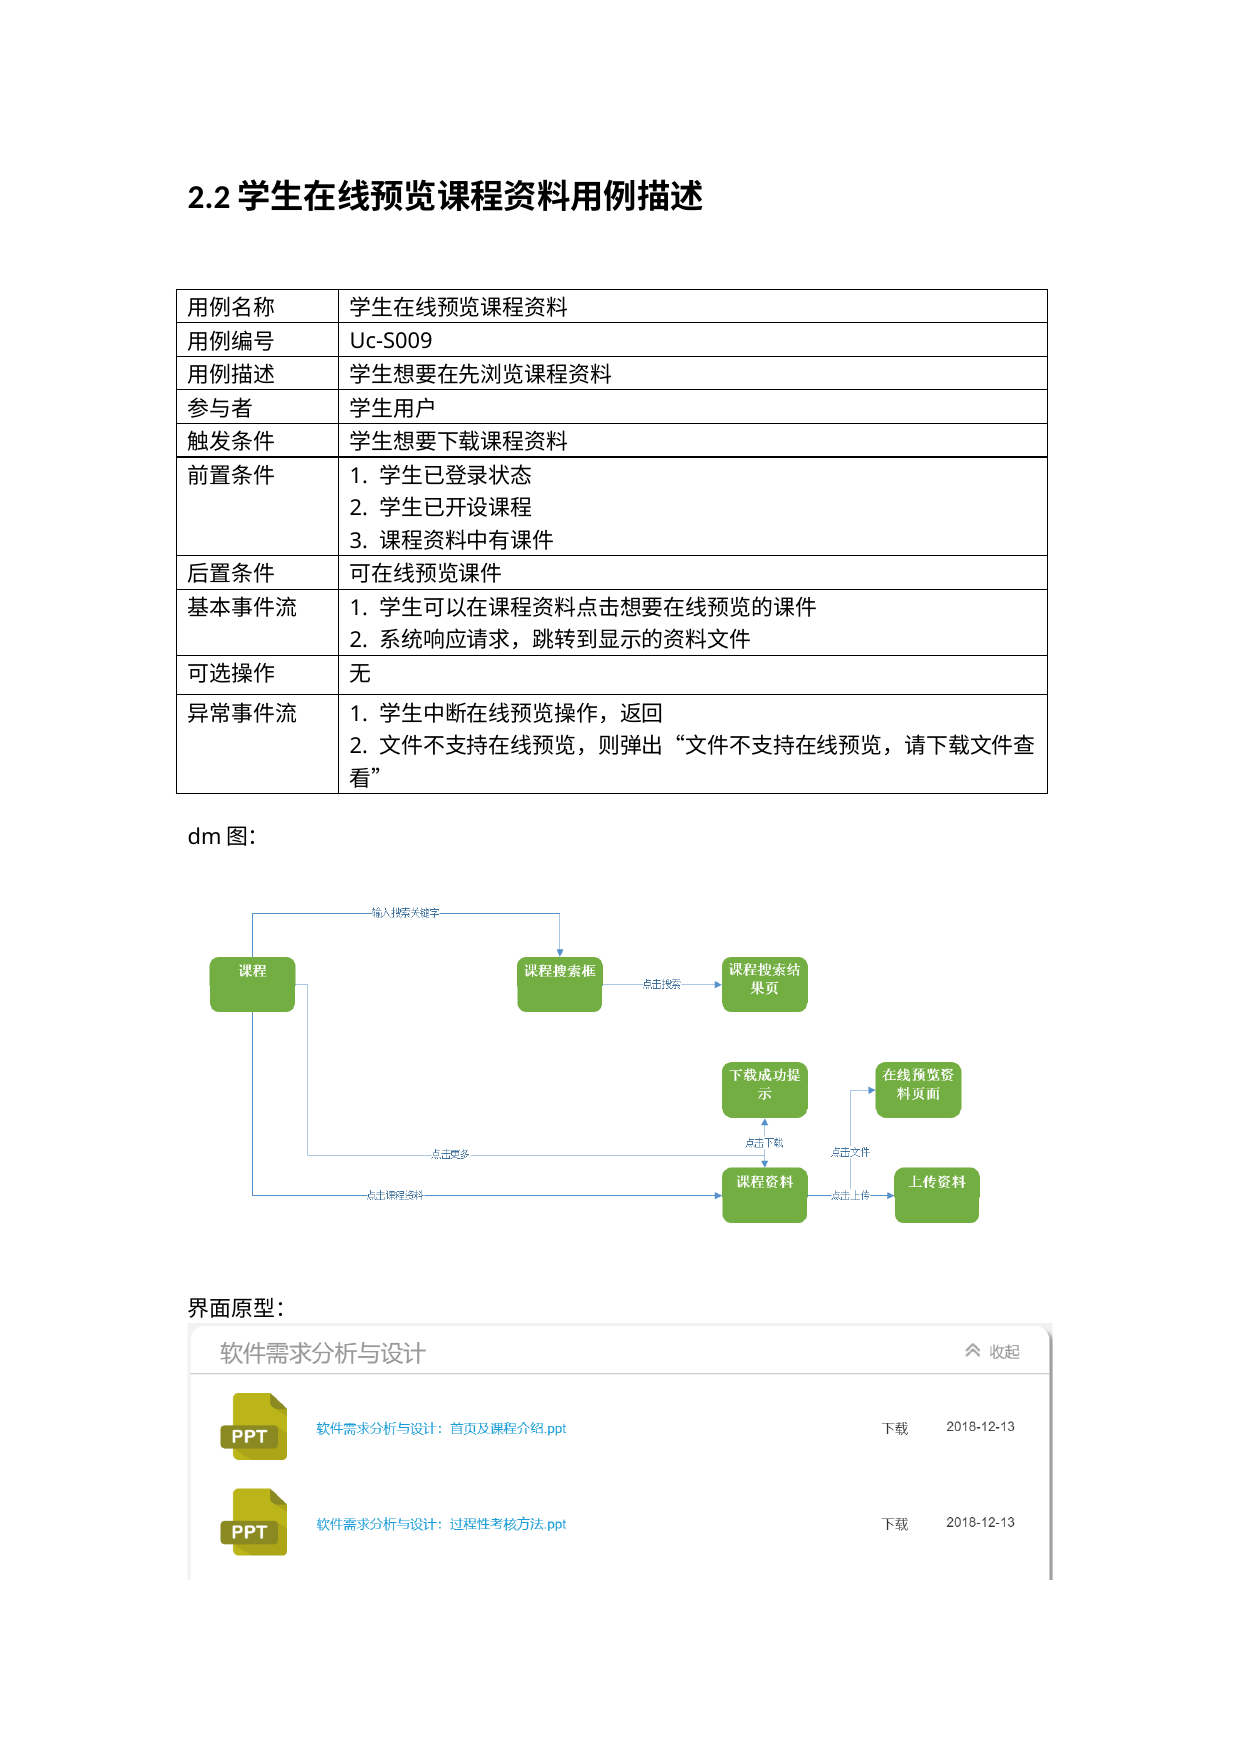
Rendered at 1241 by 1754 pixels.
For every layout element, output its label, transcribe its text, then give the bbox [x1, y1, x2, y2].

table_cell 学生想要在先浏览课程资料 [339, 357, 1047, 389]
table_cell 用例描述 [177, 357, 338, 389]
picture [187, 1323, 1053, 1580]
table_cell 基本事件流 [177, 590, 338, 654]
table_cell 异常事件流 [177, 695, 338, 793]
table_cell 参与者 [177, 390, 338, 423]
table_cell 学生中断在线预览操作，返回 文件不支持在线预览，则弹出“文件不支持在线预览，请下载文件查看” [339, 695, 1047, 793]
table_cell 后置条件 [177, 556, 338, 588]
subtitle dm图： [187, 819, 1053, 851]
table_cell 学生想要下载课程资料 [339, 424, 1047, 456]
table_cell 可在线预览课件 [339, 556, 1047, 588]
text 界面原型： [187, 1291, 1053, 1323]
table_cell 触发条件 [177, 424, 338, 456]
table_cell 无 [339, 656, 1047, 694]
subtitle 2.2学生在线预览课程资料用例描述 [187, 162, 1053, 227]
table_header 用例名称 [177, 290, 338, 322]
table_cell 学生用户 [339, 390, 1047, 423]
table_cell 可选操作 [177, 656, 338, 694]
table_cell Uc-S009 [339, 323, 1047, 356]
picture [187, 868, 1053, 1279]
table_cell 用例编号 [177, 323, 338, 356]
table_cell 学生已登录状态 学生已开设课程 课程资料中有课件 [339, 458, 1047, 555]
table_cell 前置条件 [177, 458, 338, 555]
table_header 学生在线预览课程资料 [339, 290, 1047, 322]
table_cell 学生可以在课程资料点击想要在线预览的课件 2. 系统响应请求，跳转到显示的资料文件 [339, 590, 1047, 654]
